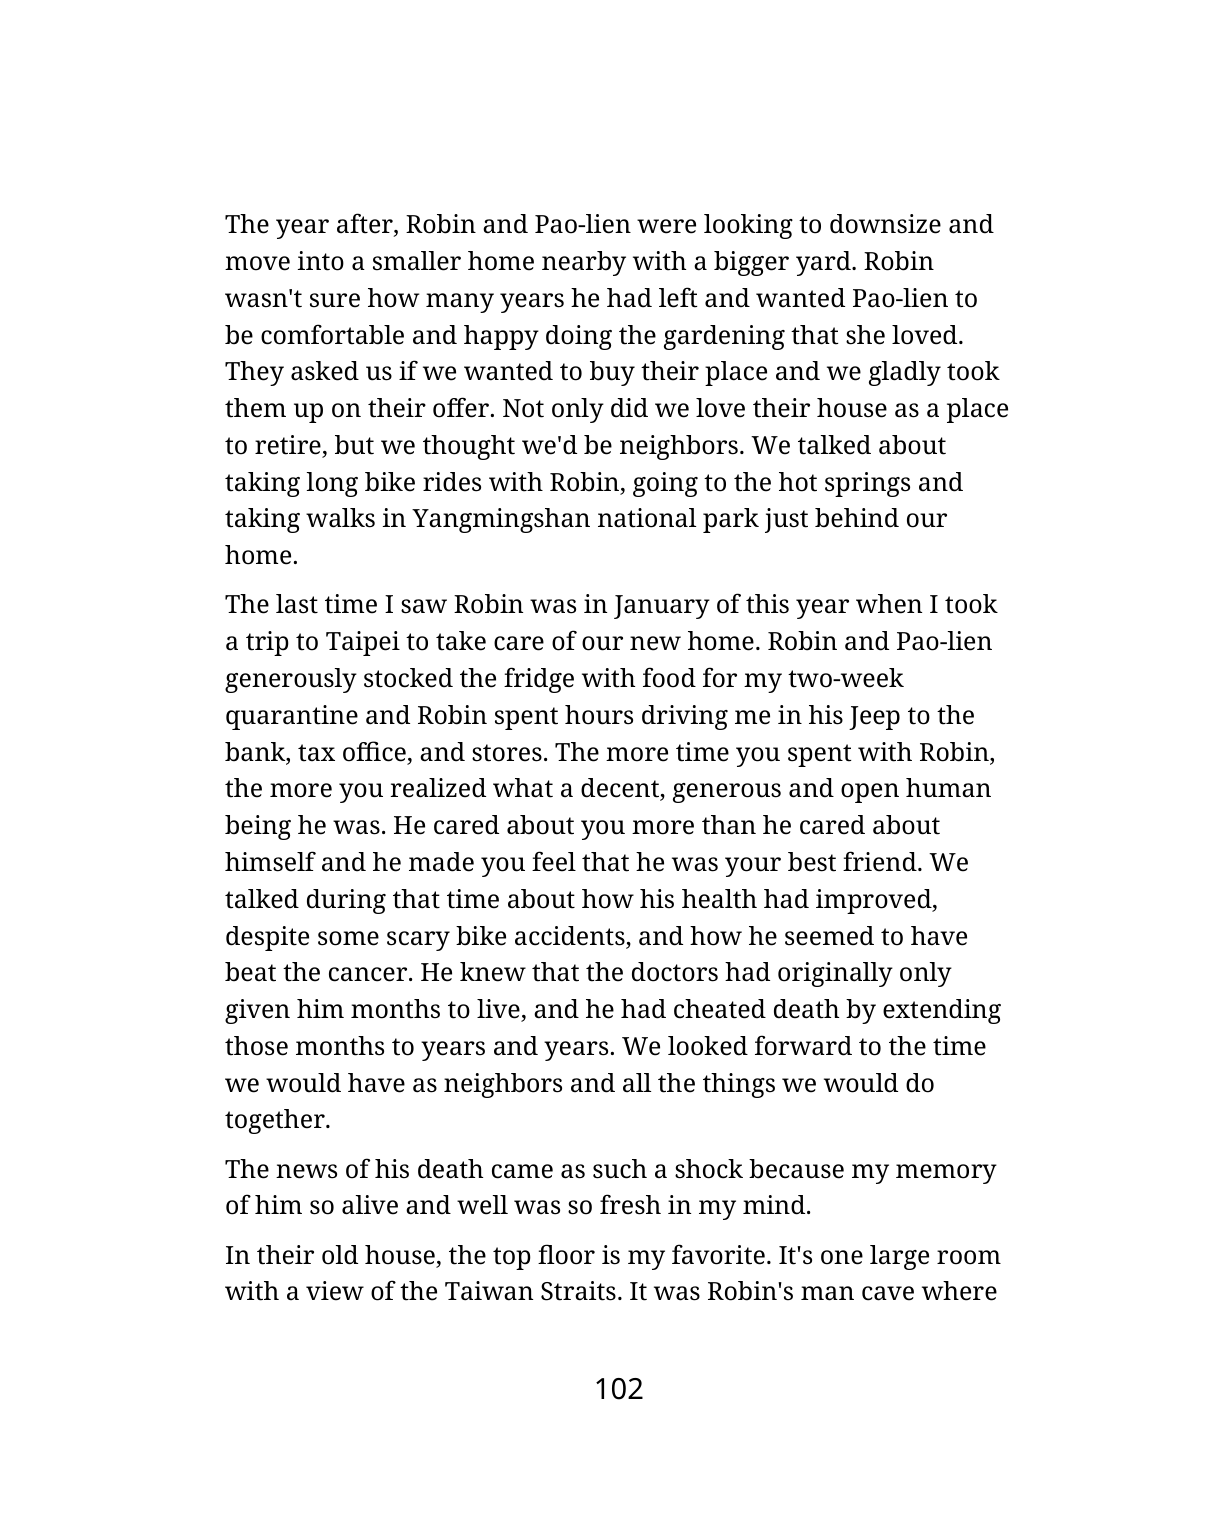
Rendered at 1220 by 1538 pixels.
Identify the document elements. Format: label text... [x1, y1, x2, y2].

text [225, 1237, 1012, 1308]
text The year after, Robin and Pao-lien were looking to downsize and move into a smaller home nearby with a bigger yard. Robin wasn't sure how many years he had left and wanted Pao-lien to be comfortable and happy doing the gardening that she loved. They asked us if we wanted to buy their place and we gladly took them up on their offer. Not only did we love their house as a place to retire, but we thought we'd be neighbors. We talked about taking long bike rides with Robin, going to the hot springs and taking walks in Yangmingshan national park just behind our home. [225, 207, 1012, 572]
text The news of his death came as such a shock because my memory of him so alive and well was so fresh in my mind. [225, 1151, 1012, 1222]
text The last time I saw Robin was in January of this year when I took a trip to Taipei to take care of our new home. Robin and Pao-lien generously stocked the fridge with food for my two-week quarantine and Robin spent hours driving me in his Jeep to the bank, tax office, and stores. The more time you spent with Robin, the more you realized what a decent, generous and open human being he was. He cared about you more than he cared about himself and he made you feel that he was your best friend. We talked during that time about how his health had improved, despite some scary bike accidents, and how he seemed to have beat the cancer. He knew that the doctors had originally only given him months to live, and he had cheated death by extending those months to years and years. We looked forward to the time we would have as neighbors and all the things we would do together. [225, 587, 1012, 1136]
